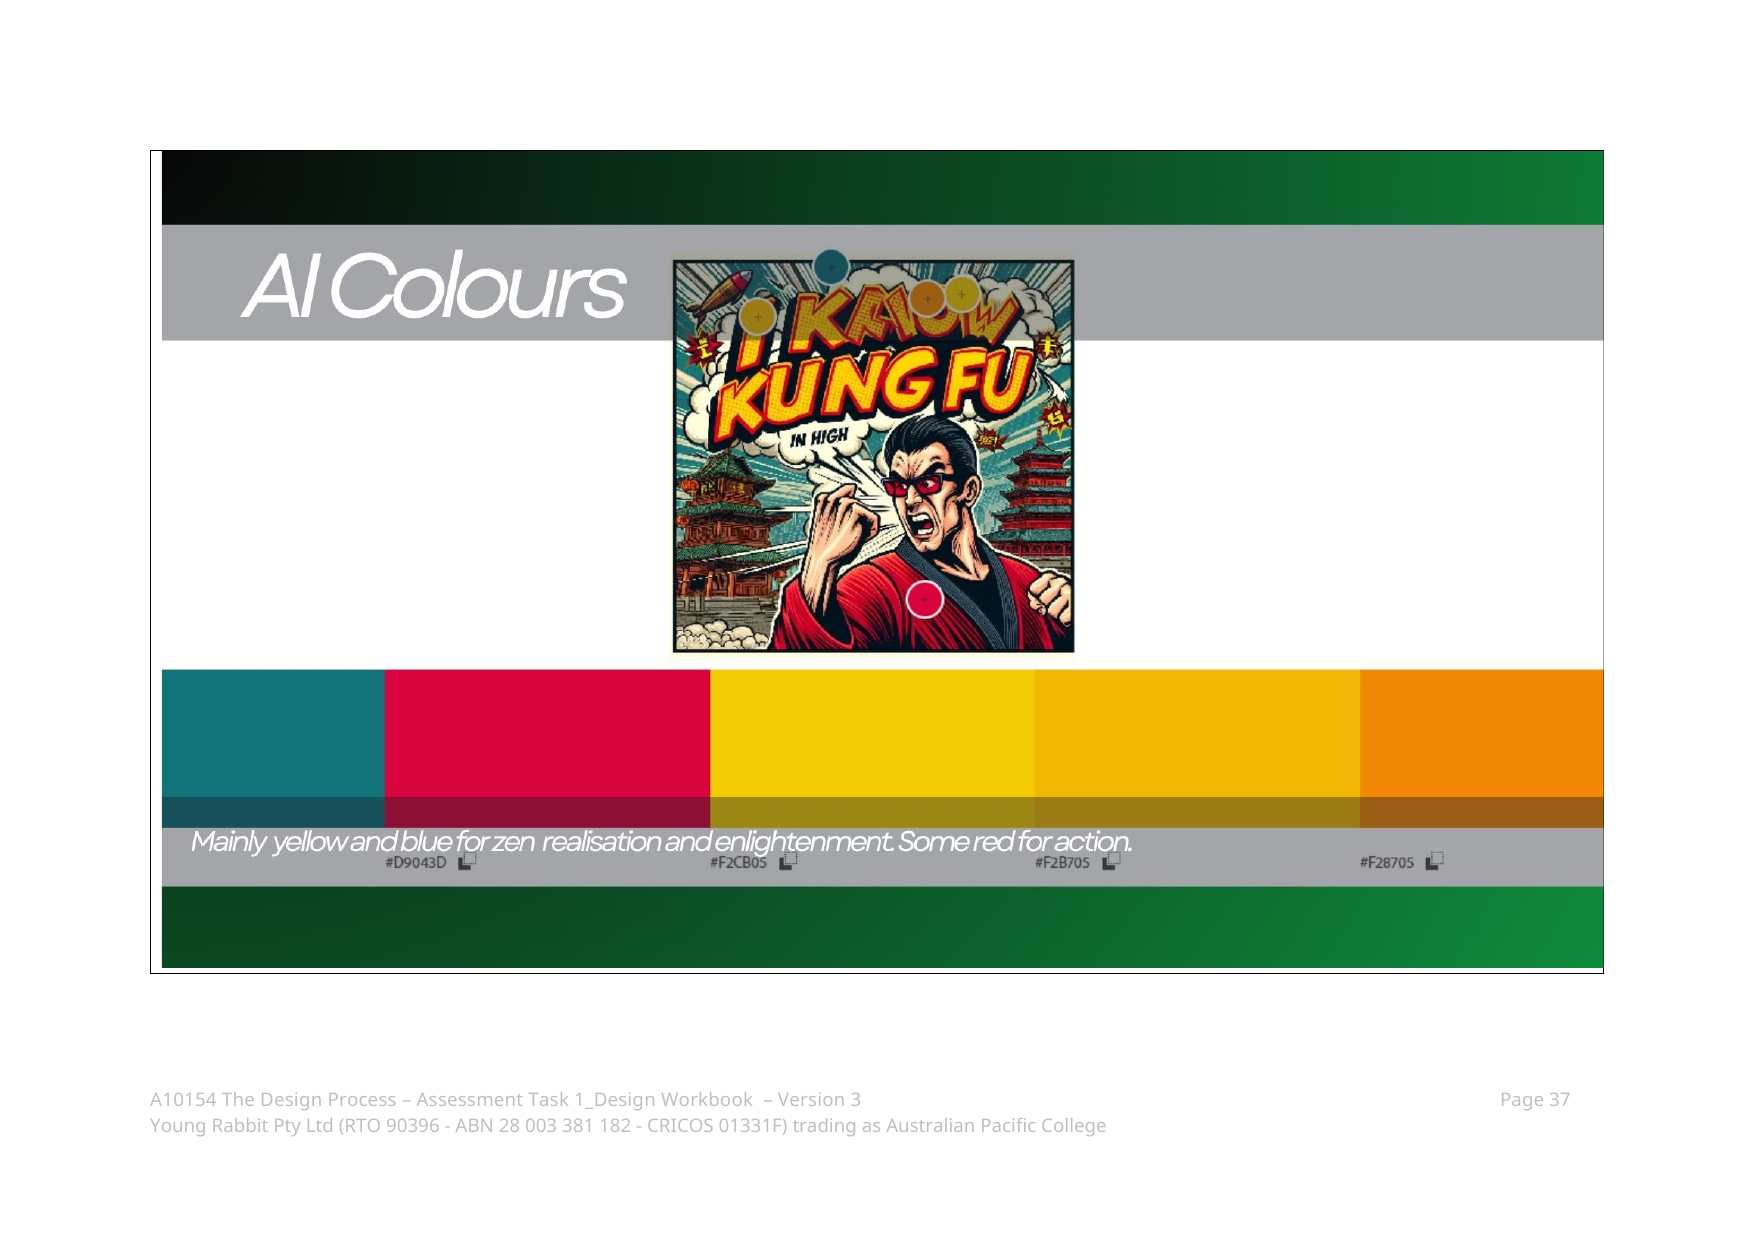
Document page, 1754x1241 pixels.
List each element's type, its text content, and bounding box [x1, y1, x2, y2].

picture [161, 151, 1604, 968]
table_header The following artworks were produced by ai at: https://designer.microsoft.com/image-creator [151, 151, 1603, 973]
